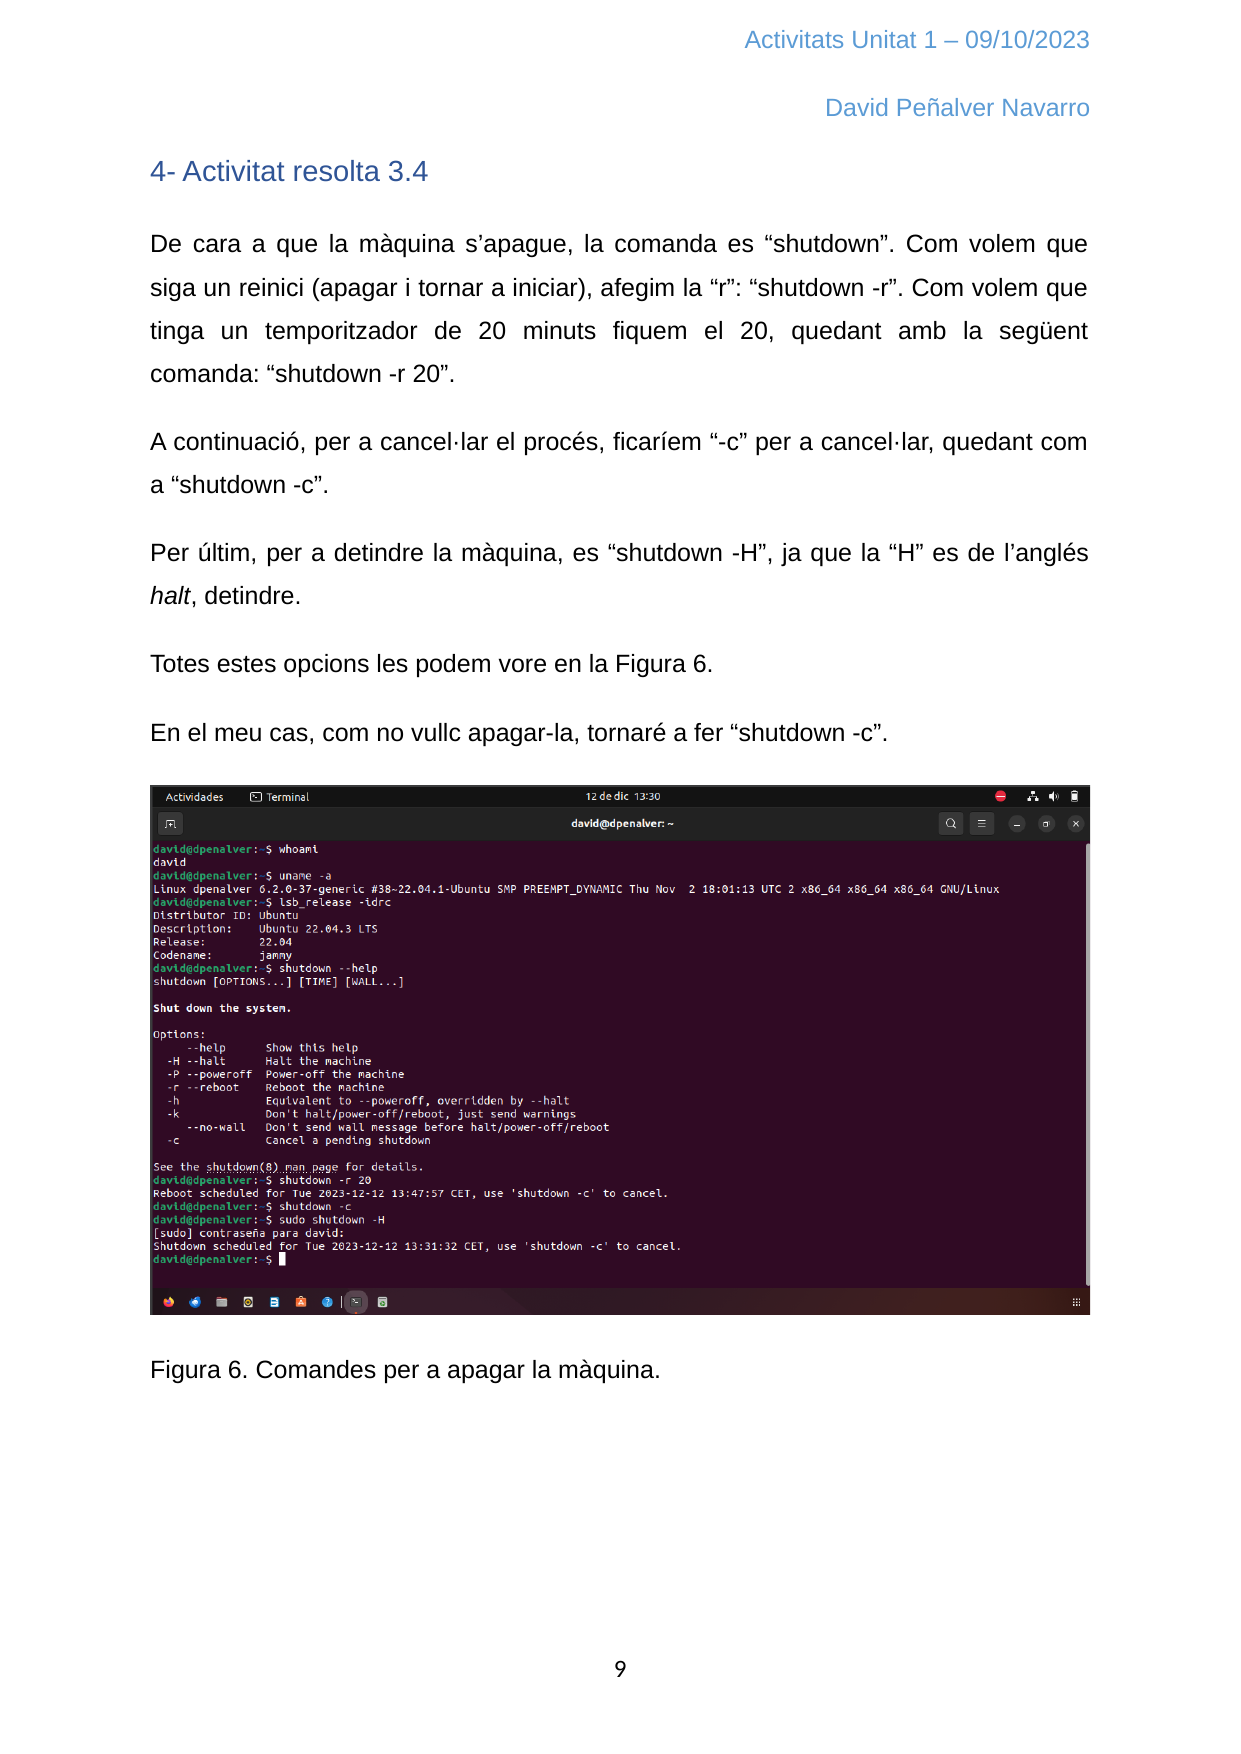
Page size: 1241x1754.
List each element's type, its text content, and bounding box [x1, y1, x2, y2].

subtitle 4- Activitat resolta 3.4 [150, 154, 1090, 188]
text De cara a que la màquina s’apague, la comanda es “shutdown”. Com volem que siga un reinici (apagar i tornar a iniciar), afegim la “r”: “shutdown -r”. Com volem que tinga un temporitzador de 20 minuts fiquem el 20, quedant amb la següent comanda: “shutdown -r 20”. [150, 229, 1090, 388]
text A continuació, per a cancel·lar el procés, ficaríem “-c” per a cancel·lar, quedant com a “shutdown -c”. [150, 427, 1090, 499]
text Totes estes opcions les podem vore en la Figura 6. [150, 649, 1090, 678]
text Per últim, per a detindre la màquina, es “shutdown -H”, ja que la “H” es de l’anglés halt, detindre. [150, 538, 1090, 610]
text En el meu cas, com no vullc apagar-la, tornaré a fer “shutdown -c”. [150, 718, 1090, 746]
text Figura 6. Comandes per a apagar la màquina. [150, 1355, 1090, 1384]
picture [150, 785, 1091, 1315]
